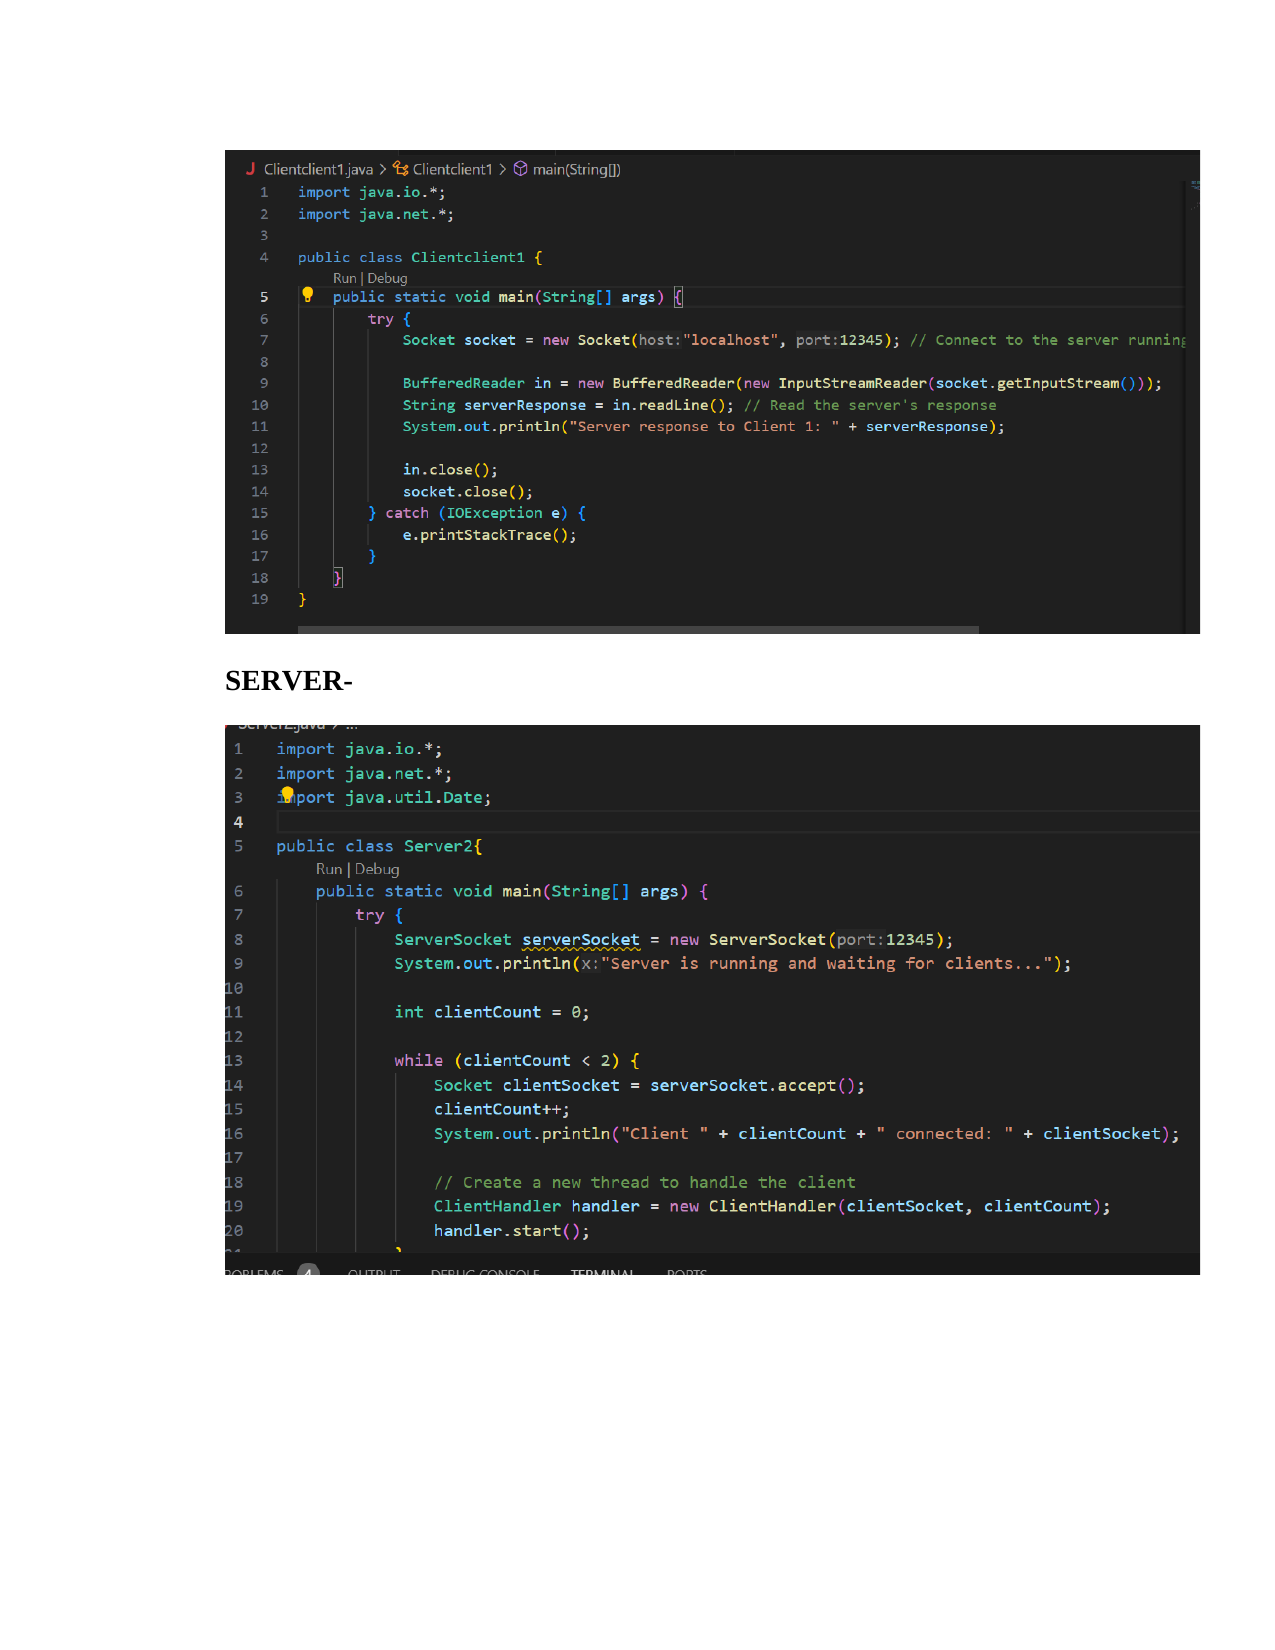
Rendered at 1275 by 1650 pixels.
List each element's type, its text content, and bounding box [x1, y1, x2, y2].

picture [225, 725, 1200, 1275]
picture [225, 150, 1200, 634]
text SERVER- [225, 663, 1125, 696]
